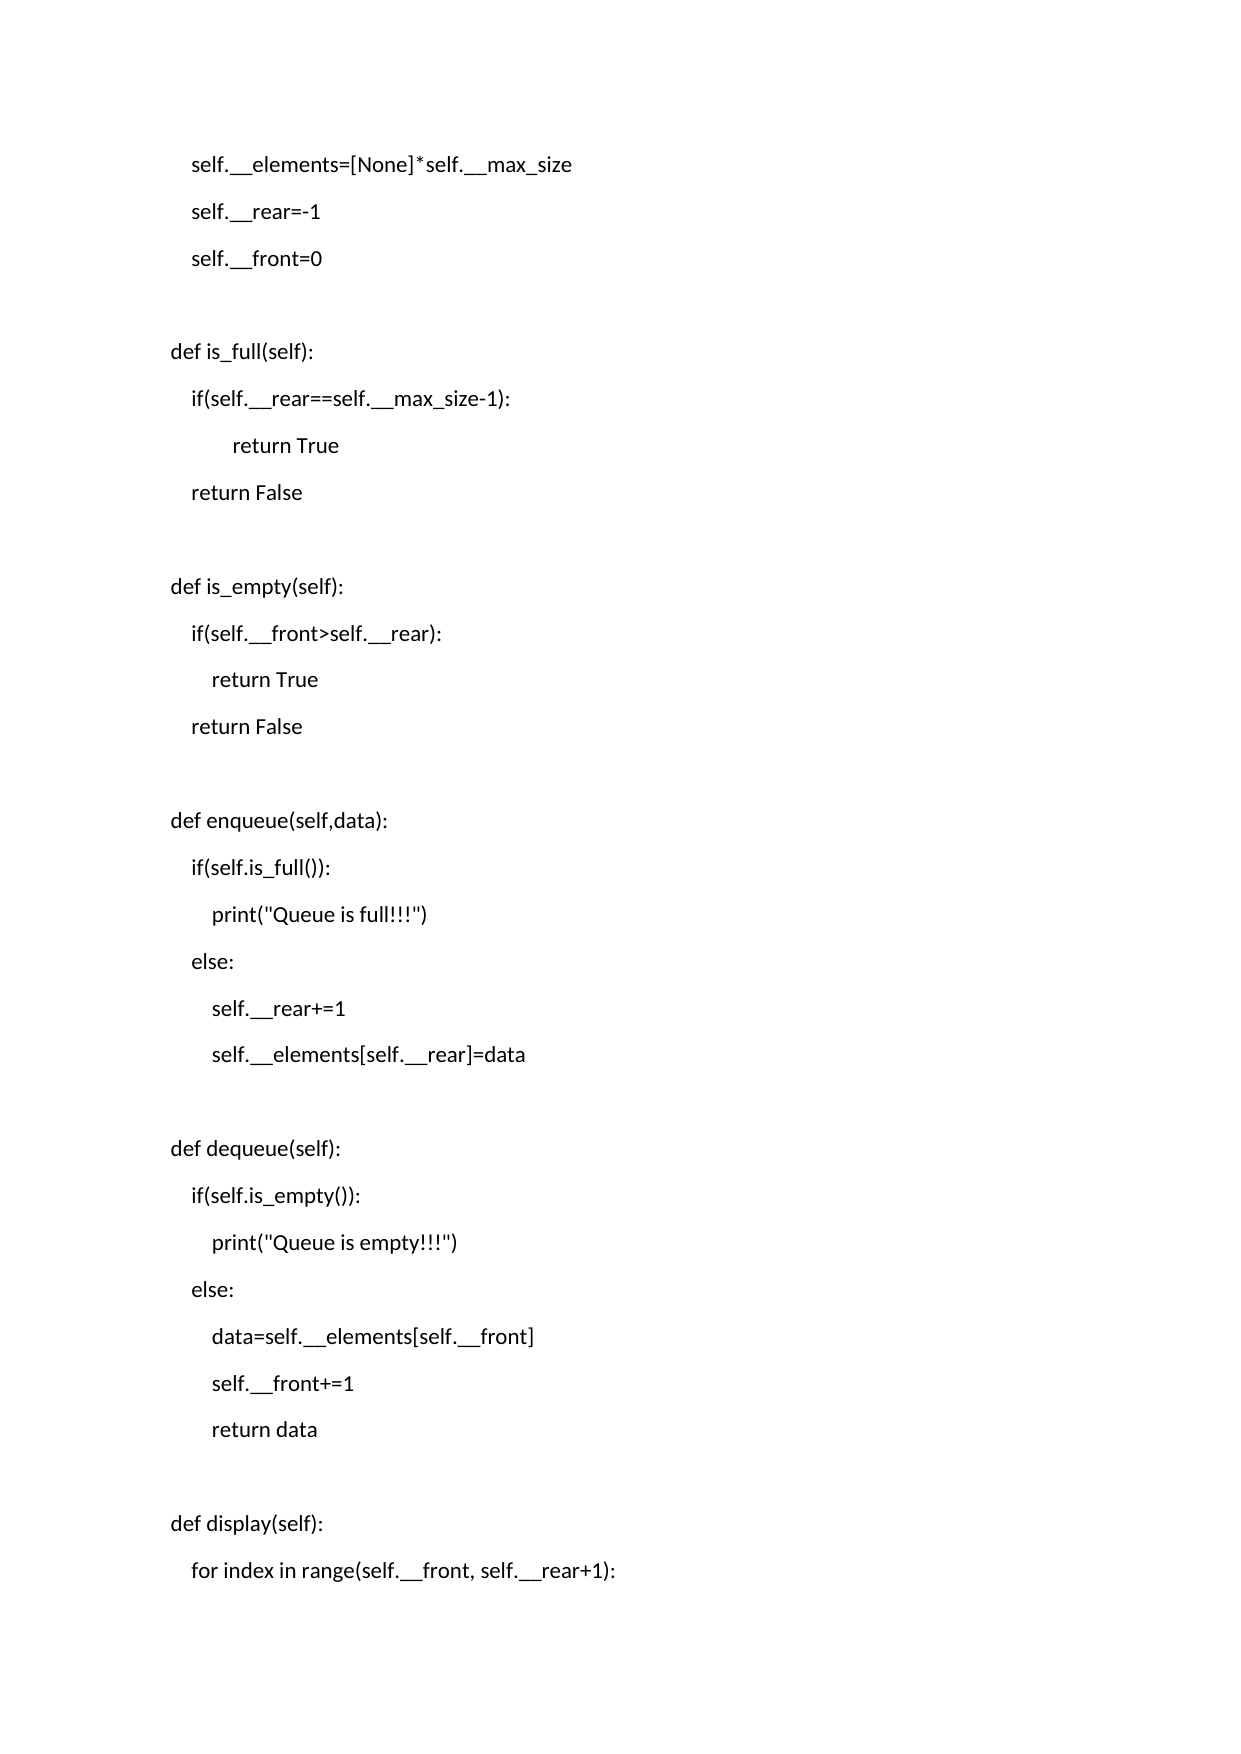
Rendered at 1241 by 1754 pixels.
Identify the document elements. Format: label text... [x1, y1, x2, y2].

text for index in range(self.__front, self.__rear+1): [150, 1556, 1090, 1584]
text self.__front+=1 [150, 1369, 1090, 1397]
text if(self.__rear==self.__max_size-1): [150, 384, 1090, 412]
text return False [150, 712, 1090, 741]
text def display(self): [150, 1509, 1090, 1537]
text self.__front=0 [150, 244, 1090, 272]
text self.__rear+=1 [150, 994, 1090, 1022]
text def enqueue(self,data): [150, 806, 1090, 834]
text def is_empty(self): [150, 572, 1090, 600]
text self.__elements[self.__rear]=data [150, 1041, 1090, 1069]
text print("Queue is full!!!") [150, 900, 1090, 928]
text return True [150, 666, 1090, 694]
text else: [150, 1275, 1090, 1303]
text return True [150, 431, 1090, 459]
text if(self.is_full()): [150, 853, 1090, 881]
text return False [150, 478, 1090, 506]
text data=self.__elements[self.__front] [150, 1322, 1090, 1350]
text self.__rear=-1 [150, 197, 1090, 225]
text return data [150, 1416, 1090, 1444]
text self.__elements=[None]*self.__max_size [150, 150, 1090, 178]
text if(self.__front>self.__rear): [150, 619, 1090, 647]
text def dequeue(self): [150, 1134, 1090, 1162]
text print("Queue is empty!!!") [150, 1228, 1090, 1256]
text else: [150, 947, 1090, 975]
text def is_full(self): [150, 337, 1090, 366]
text if(self.is_empty()): [150, 1181, 1090, 1209]
